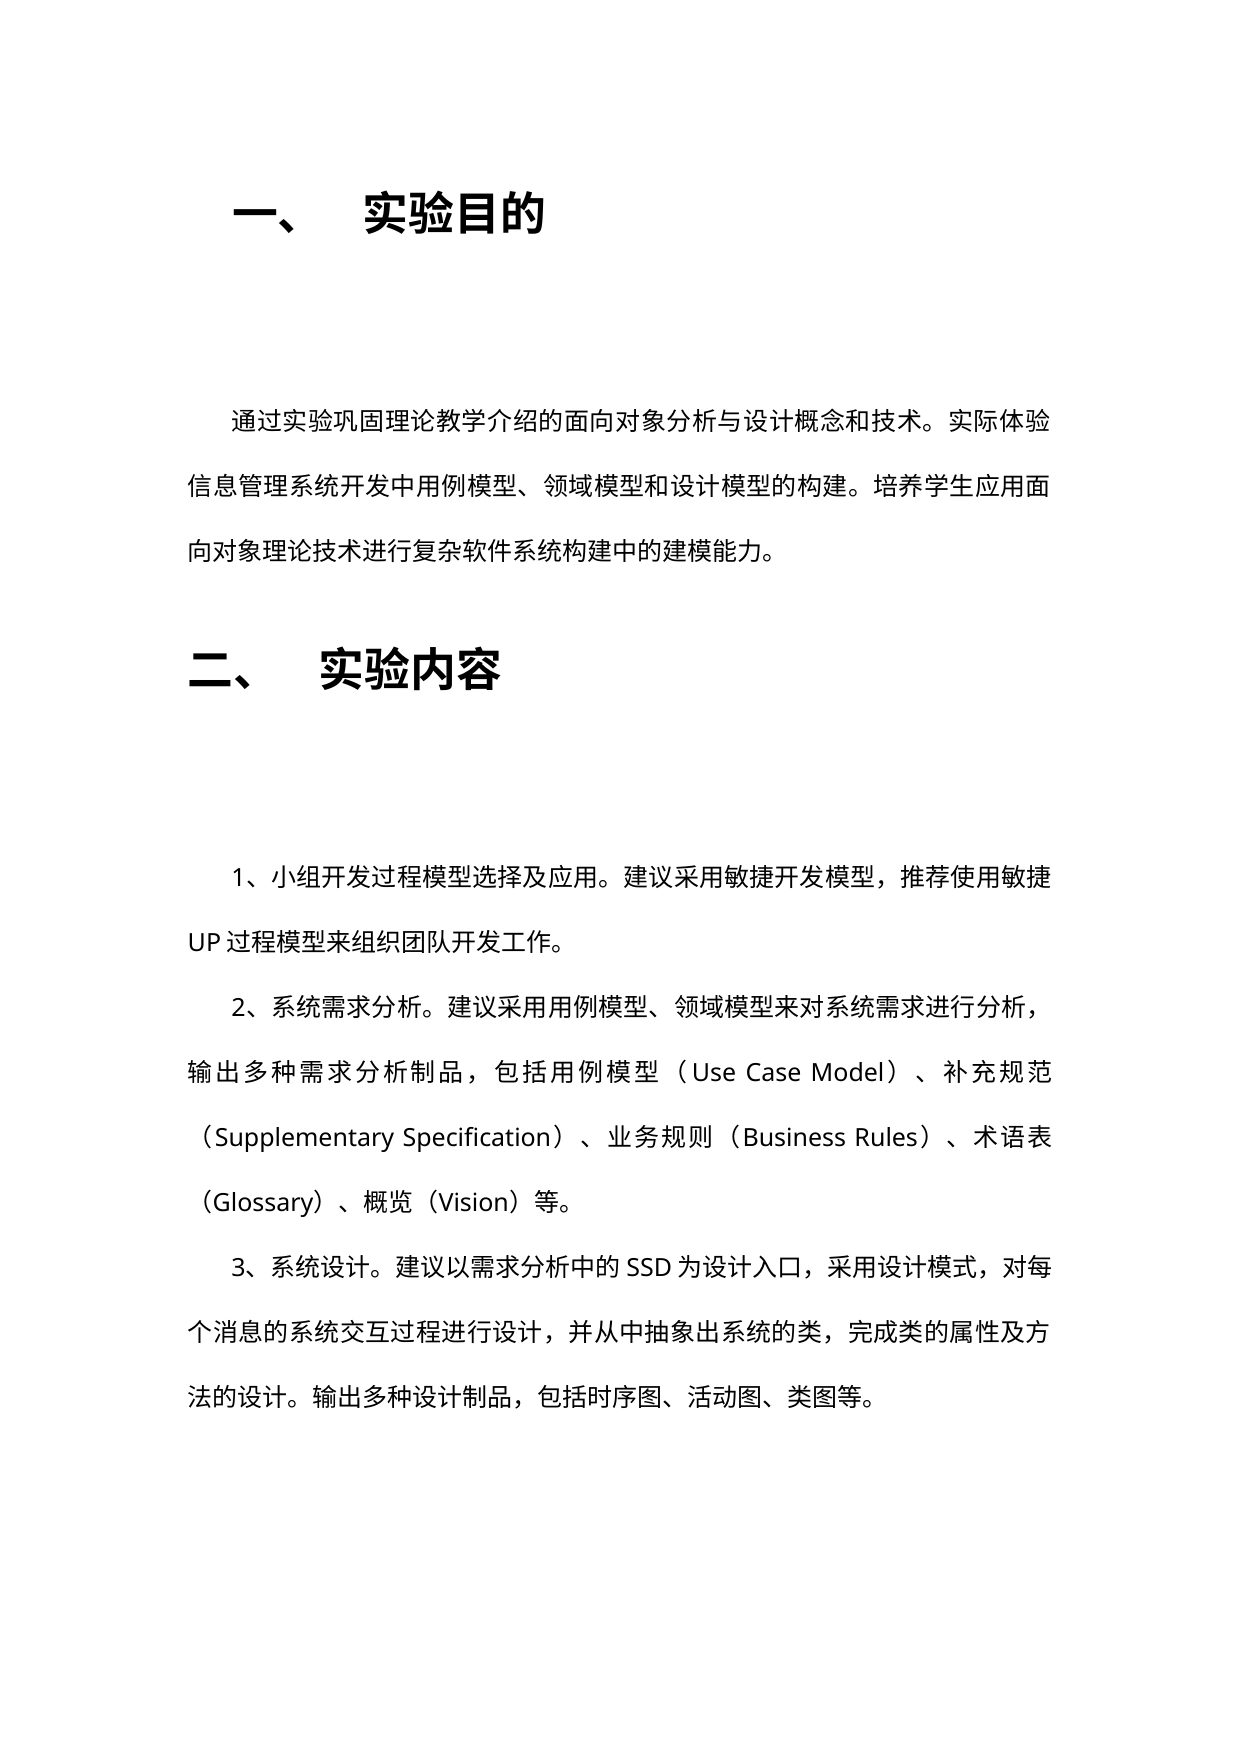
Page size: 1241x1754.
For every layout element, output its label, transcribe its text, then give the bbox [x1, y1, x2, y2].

subtitle 实验内容 [187, 618, 1053, 715]
text 1、小组开发过程模型选择及应用。建议采用敏捷开发模型，推荐使用敏捷UP过程模型来组织团队开发工作。 [187, 843, 1053, 973]
subtitle 实验目的 [232, 162, 1053, 259]
text 3、系统设计。建议以需求分析中的SSD为设计入口，采用设计模式，对每个消息的系统交互过程进行设计，并从中抽象出系统的类，完成类的属性及方法的设计。输出多种设计制品，包括时序图、活动图、类图等。 [187, 1233, 1053, 1428]
text 2、系统需求分析。建议采用用例模型、领域模型来对系统需求进行分析，输出多种需求分析制品，包括用例模型（Use Case Model）、补充规范（Supplementary Specification）、业务规则（Business Rules）、术语表（Glossary）、概览（Vision）等。 [187, 973, 1053, 1233]
text 通过实验巩固理论教学介绍的面向对象分析与设计概念和技术。实际体验信息管理系统开发中用例模型、领域模型和设计模型的构建。培养学生应用面向对象理论技术进行复杂软件系统构建中的建模能力。 [187, 387, 1053, 582]
